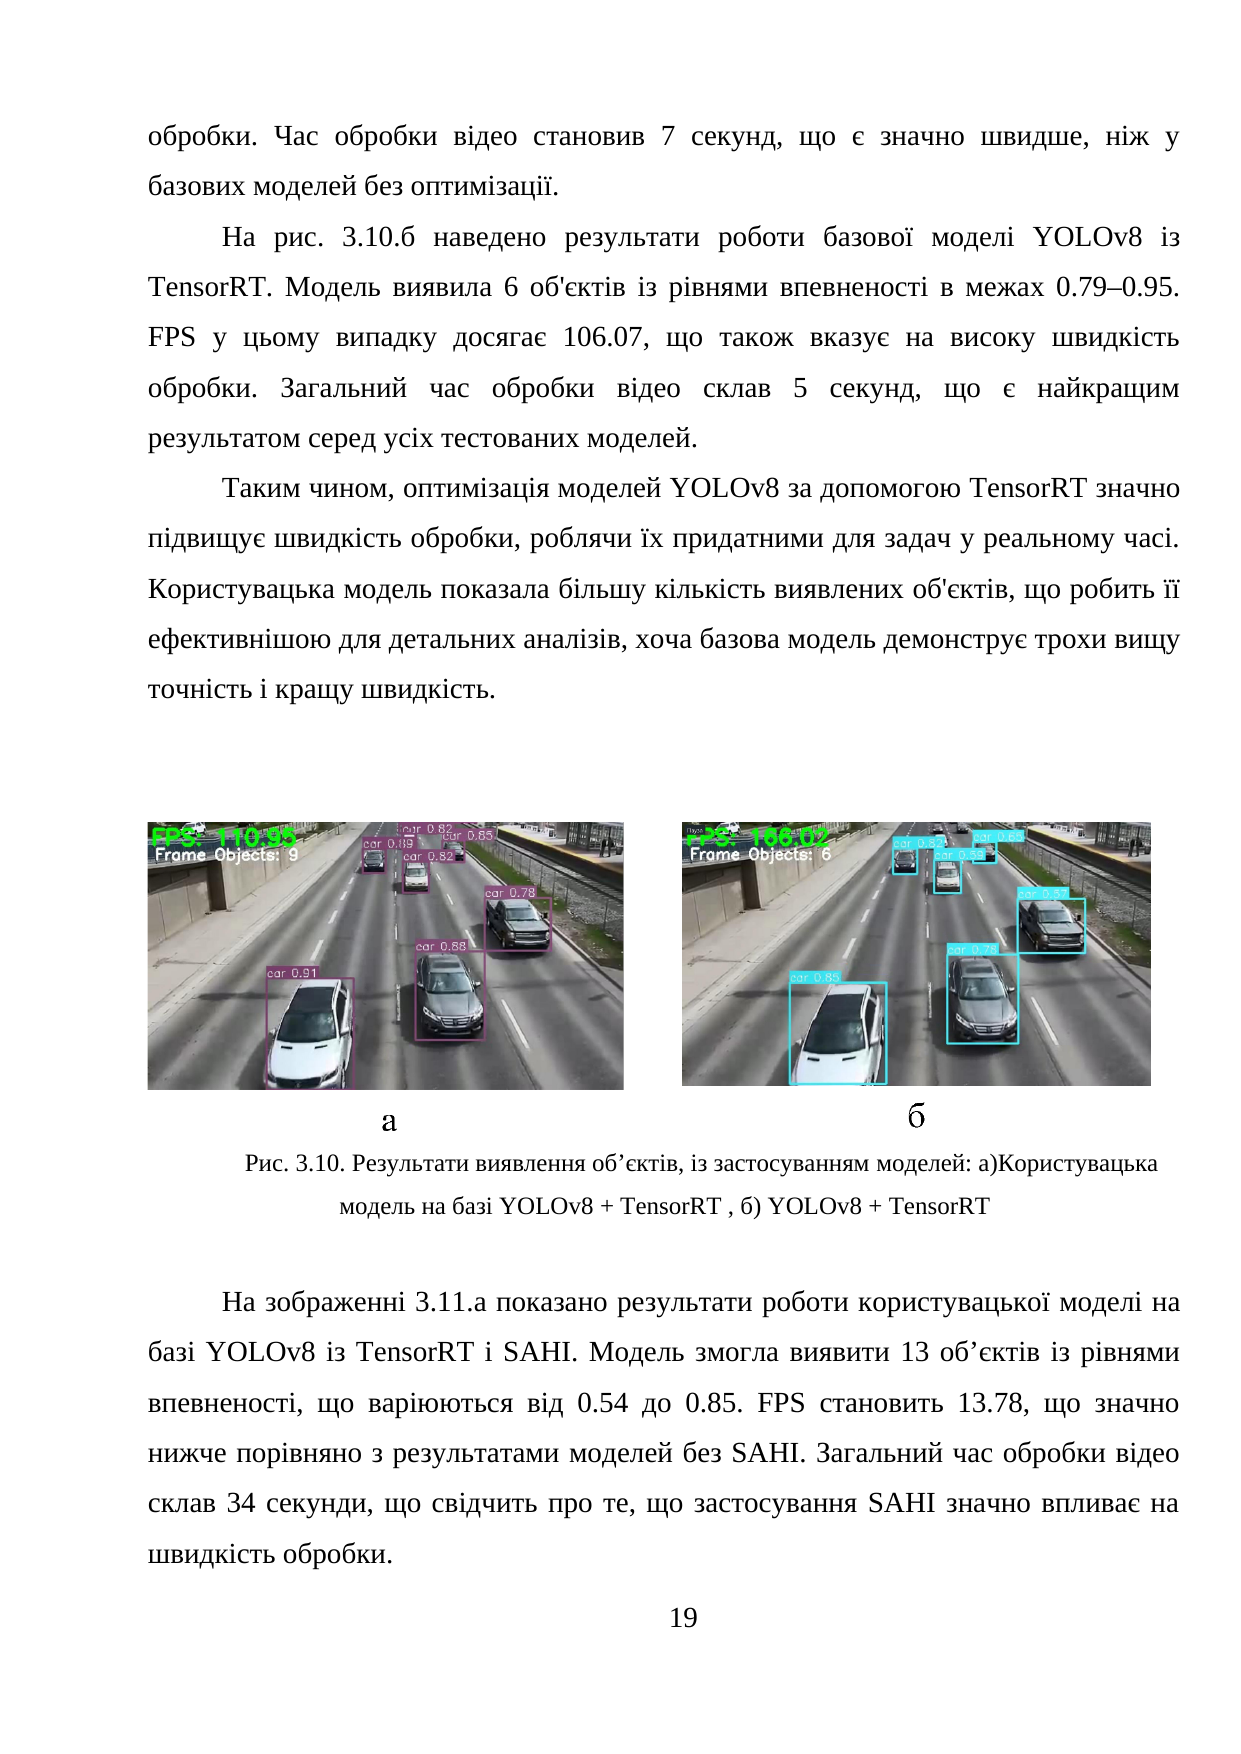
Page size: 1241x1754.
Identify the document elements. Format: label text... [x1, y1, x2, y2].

text Рис. 3.10. Результати виявлення об’єктів, із застосуванням моделей: а)Користувацька модель на базі YOLOv8 + TensorRT , б) YOLOv8 + TensorRT [148, 1148, 1181, 1219]
picture [147, 822, 1151, 1131]
text На рис. 3.10.б наведено результати роботи базової моделі YOLOv8 із TensorRT. Модель виявила 6 об'єктів із рівнями впевненості в межах 0.79–0.95. FPS у цьому випадку досягає 106.07, що також вказує на високу швидкість обробки. Загальний час обробки відео склав 5 секунд, що є найкращим результатом серед усіх тестованих моделей. [148, 219, 1181, 453]
text На зображенні 3.11.а показано результати роботи користувацької моделі на базі YOLOv8 із TensorRT і SAHI. Модель змогла виявити 13 об’єктів із рівнями впевненості, що варіюються від 0.54 до 0.85. FPS становить 13.78, що значно нижче порівняно з результатами моделей без SAHI. Загальний час обробки відео склав 34 секунди, що свідчить про те, що застосування SAHI значно впливає на швидкість обробки. [148, 1284, 1181, 1569]
text Таким чином, оптимізація моделей YOLOv8 за допомогою TensorRT значно підвищує швидкість обробки, роблячи їх придатними для задач у реальному часі. Користувацька модель показала більшу кількість виявлених об'єктів, що робить її ефективнішою для детальних аналізів, хоча базова модель демонструє трохи вищу точність і кращу швидкість. [148, 470, 1181, 705]
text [148, 118, 1181, 202]
